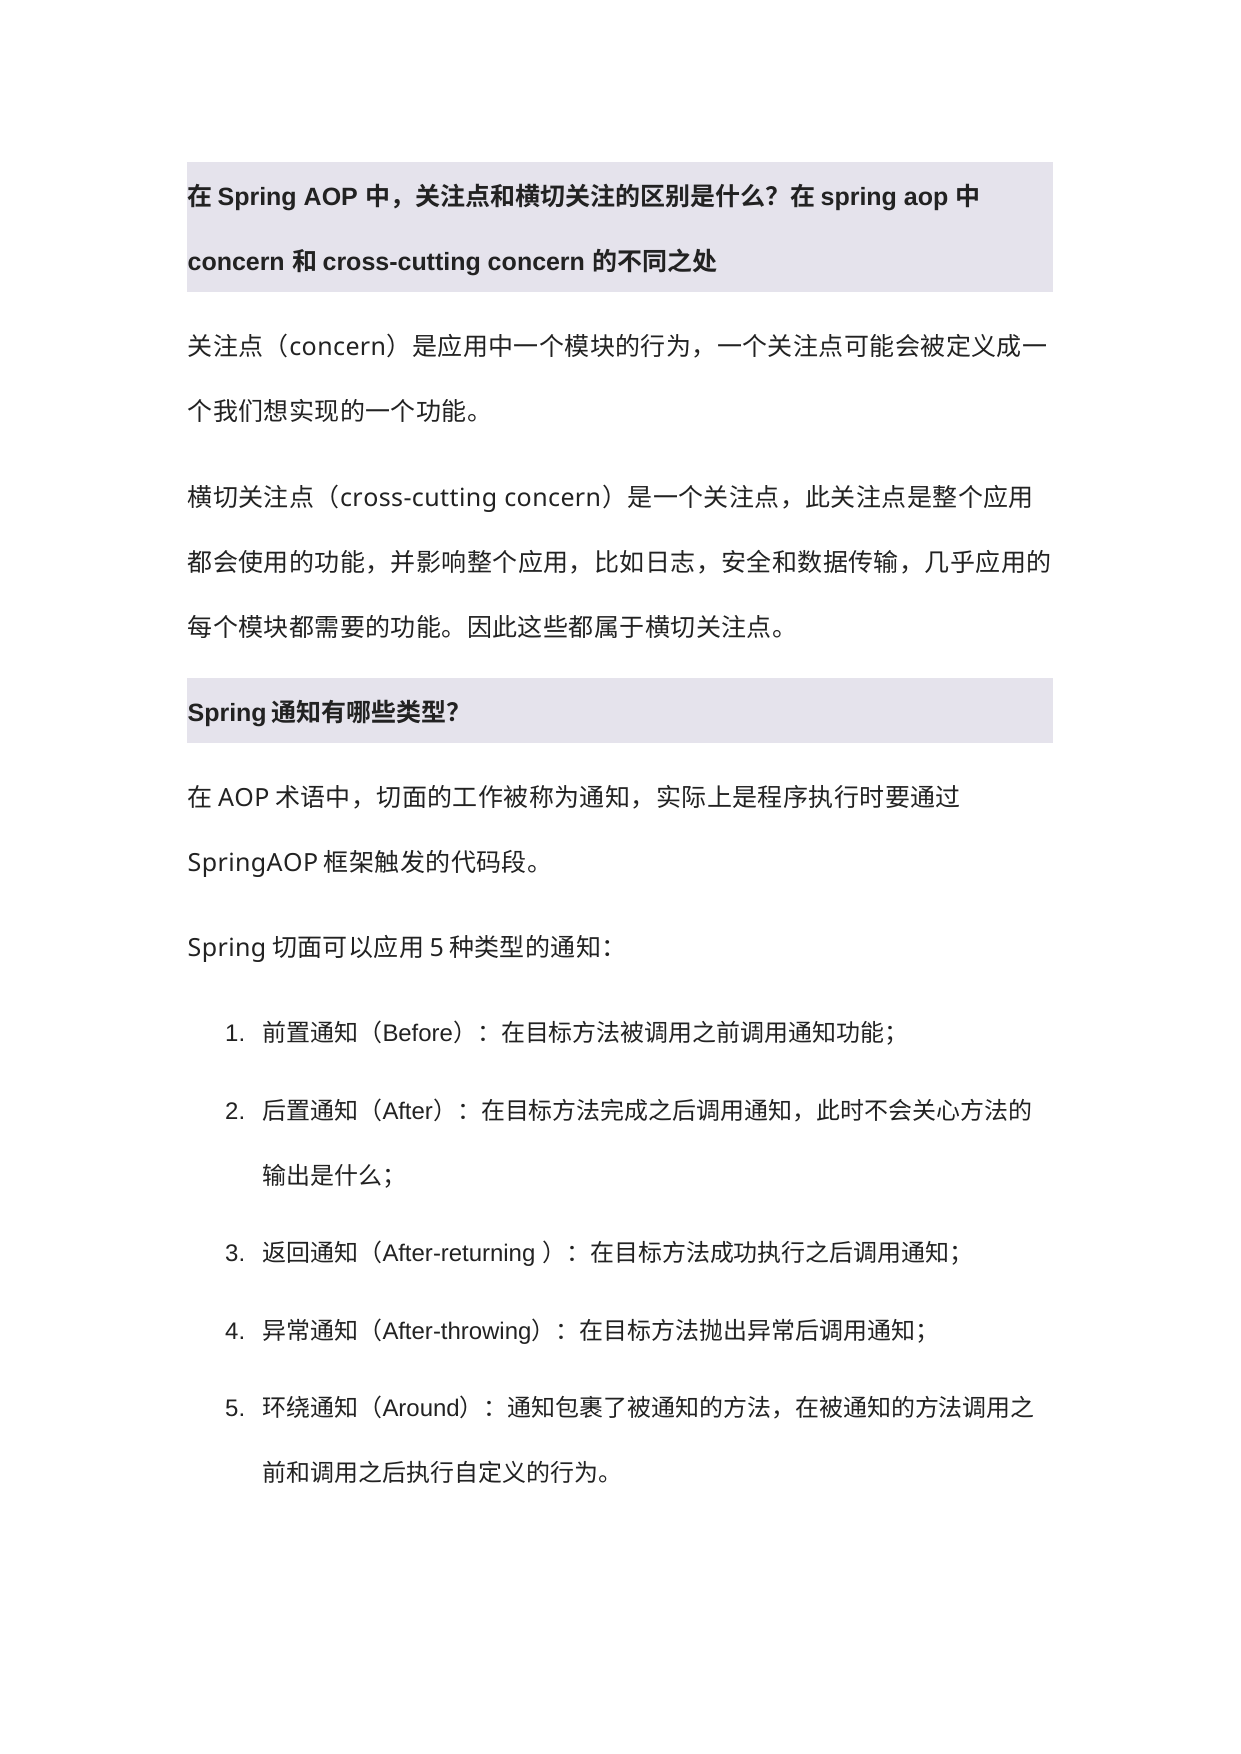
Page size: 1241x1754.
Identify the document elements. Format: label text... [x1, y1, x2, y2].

text 在AOP术语中，切面的工作被称为通知，实际上是程序执行时要通过SpringAOP框架触发的代码段。 [187, 763, 1053, 893]
list 环绕通知（Around）：通知包裹了被通知的方法，在被通知的方法调用之前和调用之后执行自定义的行为。 [225, 1374, 1053, 1504]
text 关注点（concern）是应用中一个模块的行为，一个关注点可能会被定义成一个我们想实现的一个功能。 [187, 312, 1053, 442]
text 横切关注点（cross-cutting concern）是一个关注点，此关注点是整个应用都会使用的功能，并影响整个应用，比如日志，安全和数据传输，几乎应用的每个模块都需要的功能。因此这些都属于横切关注点。 [187, 463, 1053, 658]
text 在Spring AOP 中，关注点和横切关注的区别是什么？在 spring aop 中 concern 和 cross-cutting concern 的不同之处 [187, 162, 1053, 292]
list 返回通知（After-returning ）：在目标方法成功执行之后调用通知； [225, 1219, 1053, 1284]
list 后置通知（After）：在目标方法完成之后调用通知，此时不会关心方法的输出是什么； [225, 1076, 1053, 1206]
text Spring切面可以应用5种类型的通知： [187, 913, 1053, 978]
list 异常通知（After-throwing）：在目标方法抛出异常后调用通知； [225, 1296, 1053, 1361]
list 前置通知（Before）：在目标方法被调用之前调用通知功能； [225, 999, 1053, 1064]
text Spring通知有哪些类型？ [187, 678, 1053, 743]
